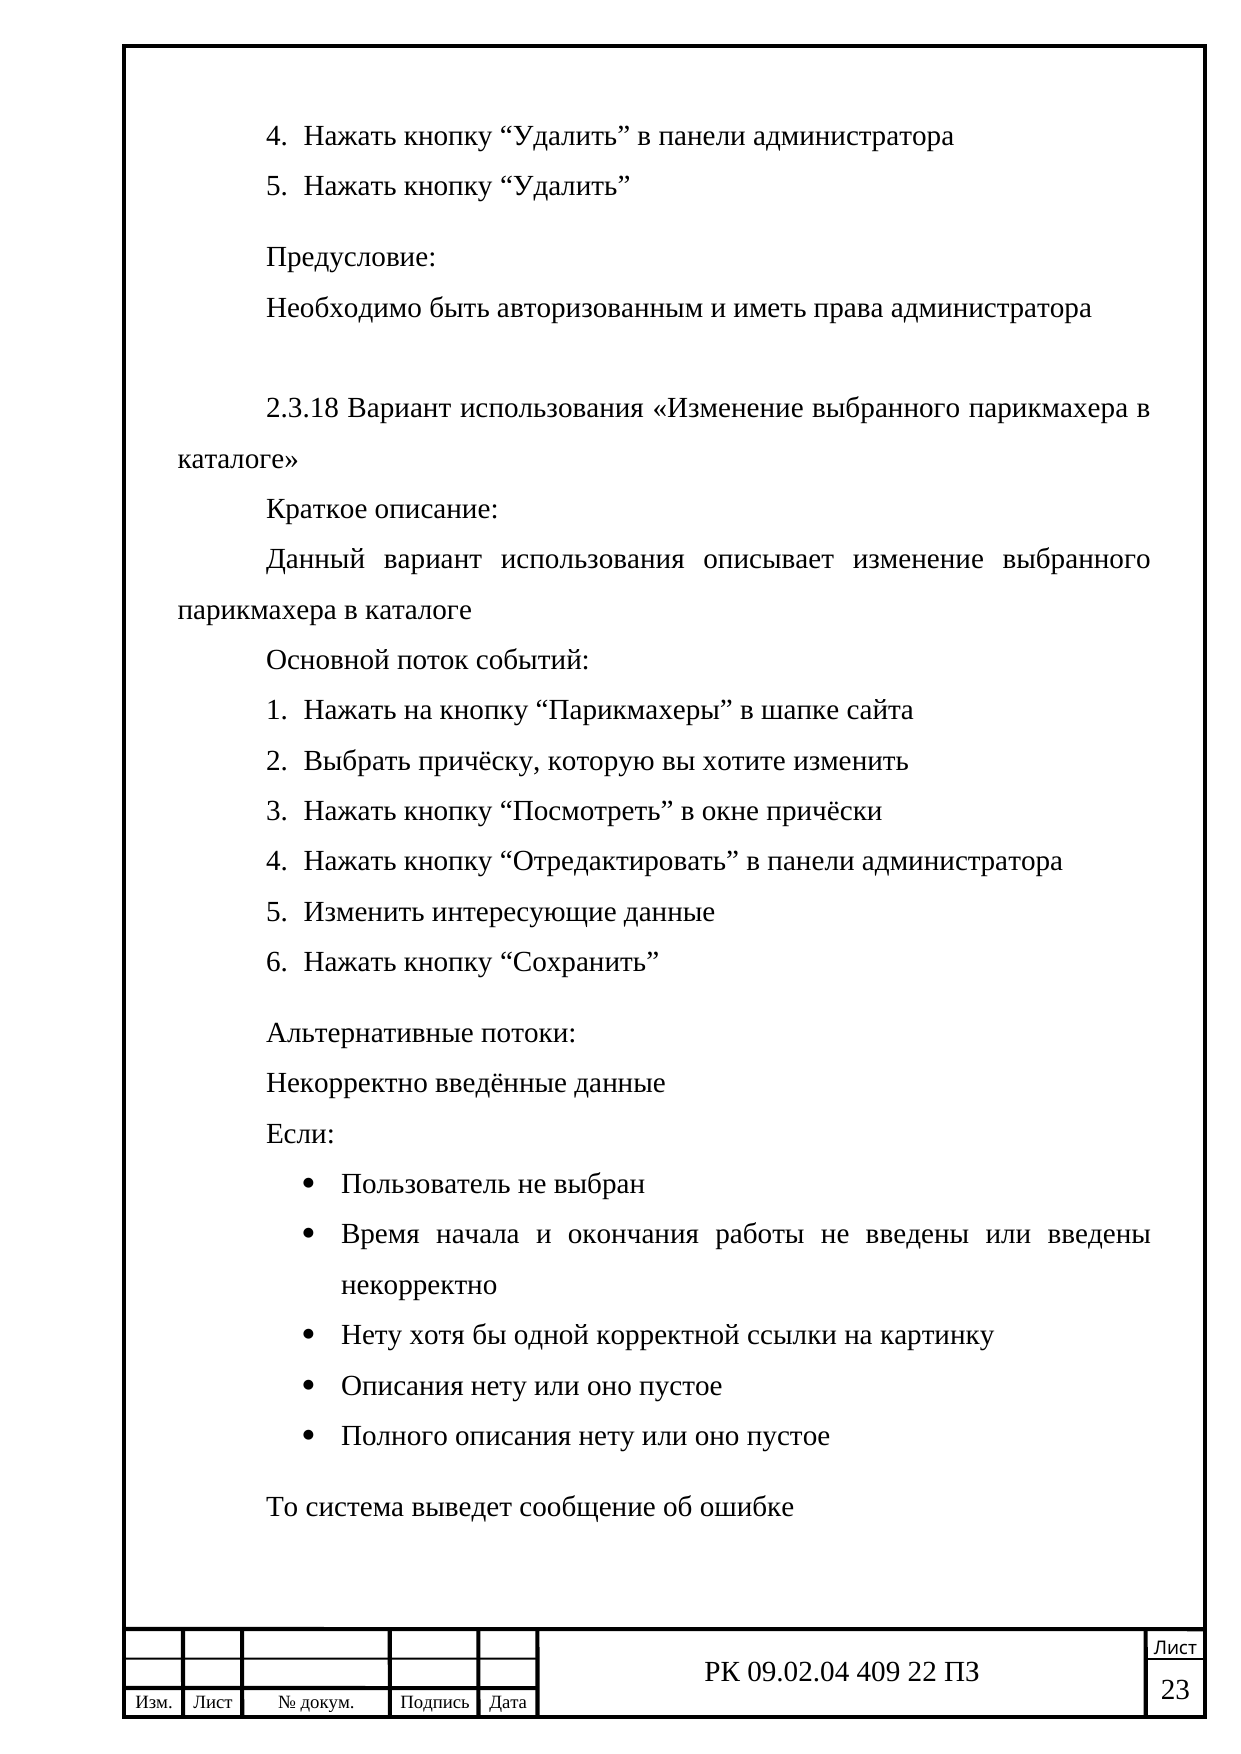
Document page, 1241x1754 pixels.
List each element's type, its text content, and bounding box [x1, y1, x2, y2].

text Альтернативные потоки: [177, 1015, 1152, 1049]
list Описания нету или оно пустое [303, 1368, 1152, 1401]
text Необходимо быть авторизованным и иметь права администратора [177, 290, 1152, 323]
list Нажать на кнопку “Парикмахеры” в шапке сайта [266, 692, 1152, 726]
list Время начала и окончания работы не введены или введены некорректно [303, 1216, 1152, 1300]
list Изменить интересующие данные [266, 894, 1152, 927]
list Нету хотя бы одной корректной ссылки на картинку [303, 1317, 1152, 1351]
list Нажать кнопку “Отредактировать” в панели администратора [266, 843, 1152, 877]
text Данный вариант использования описывает изменение выбранного парикмахера в каталоге [177, 541, 1152, 625]
list Нажать кнопку “Посмотреть” в окне причёски [266, 793, 1152, 827]
text 2.3.18 Вариант использования «Изменение выбранного парикмахера в каталоге» [177, 391, 1152, 474]
text Предусловие: [177, 239, 1152, 273]
list Выбрать причёску, которую вы хотите изменить [266, 743, 1152, 776]
text Краткое описание: [177, 491, 1152, 525]
list Нажать кнопку “Удалить” в панели администратора [266, 118, 1152, 152]
text То система выведет сообщение об ошибке [177, 1489, 1152, 1523]
text Если: [177, 1116, 1152, 1149]
list Полного описания нету или оно пустое [303, 1418, 1152, 1452]
list Нажать кнопку “Удалить” [266, 168, 1152, 202]
text Некорректно введённые данные [177, 1065, 1152, 1099]
list Пользователь не выбран [303, 1166, 1152, 1200]
list Нажать кнопку “Сохранить” [266, 944, 1152, 977]
text Основной поток событий: [177, 642, 1152, 676]
